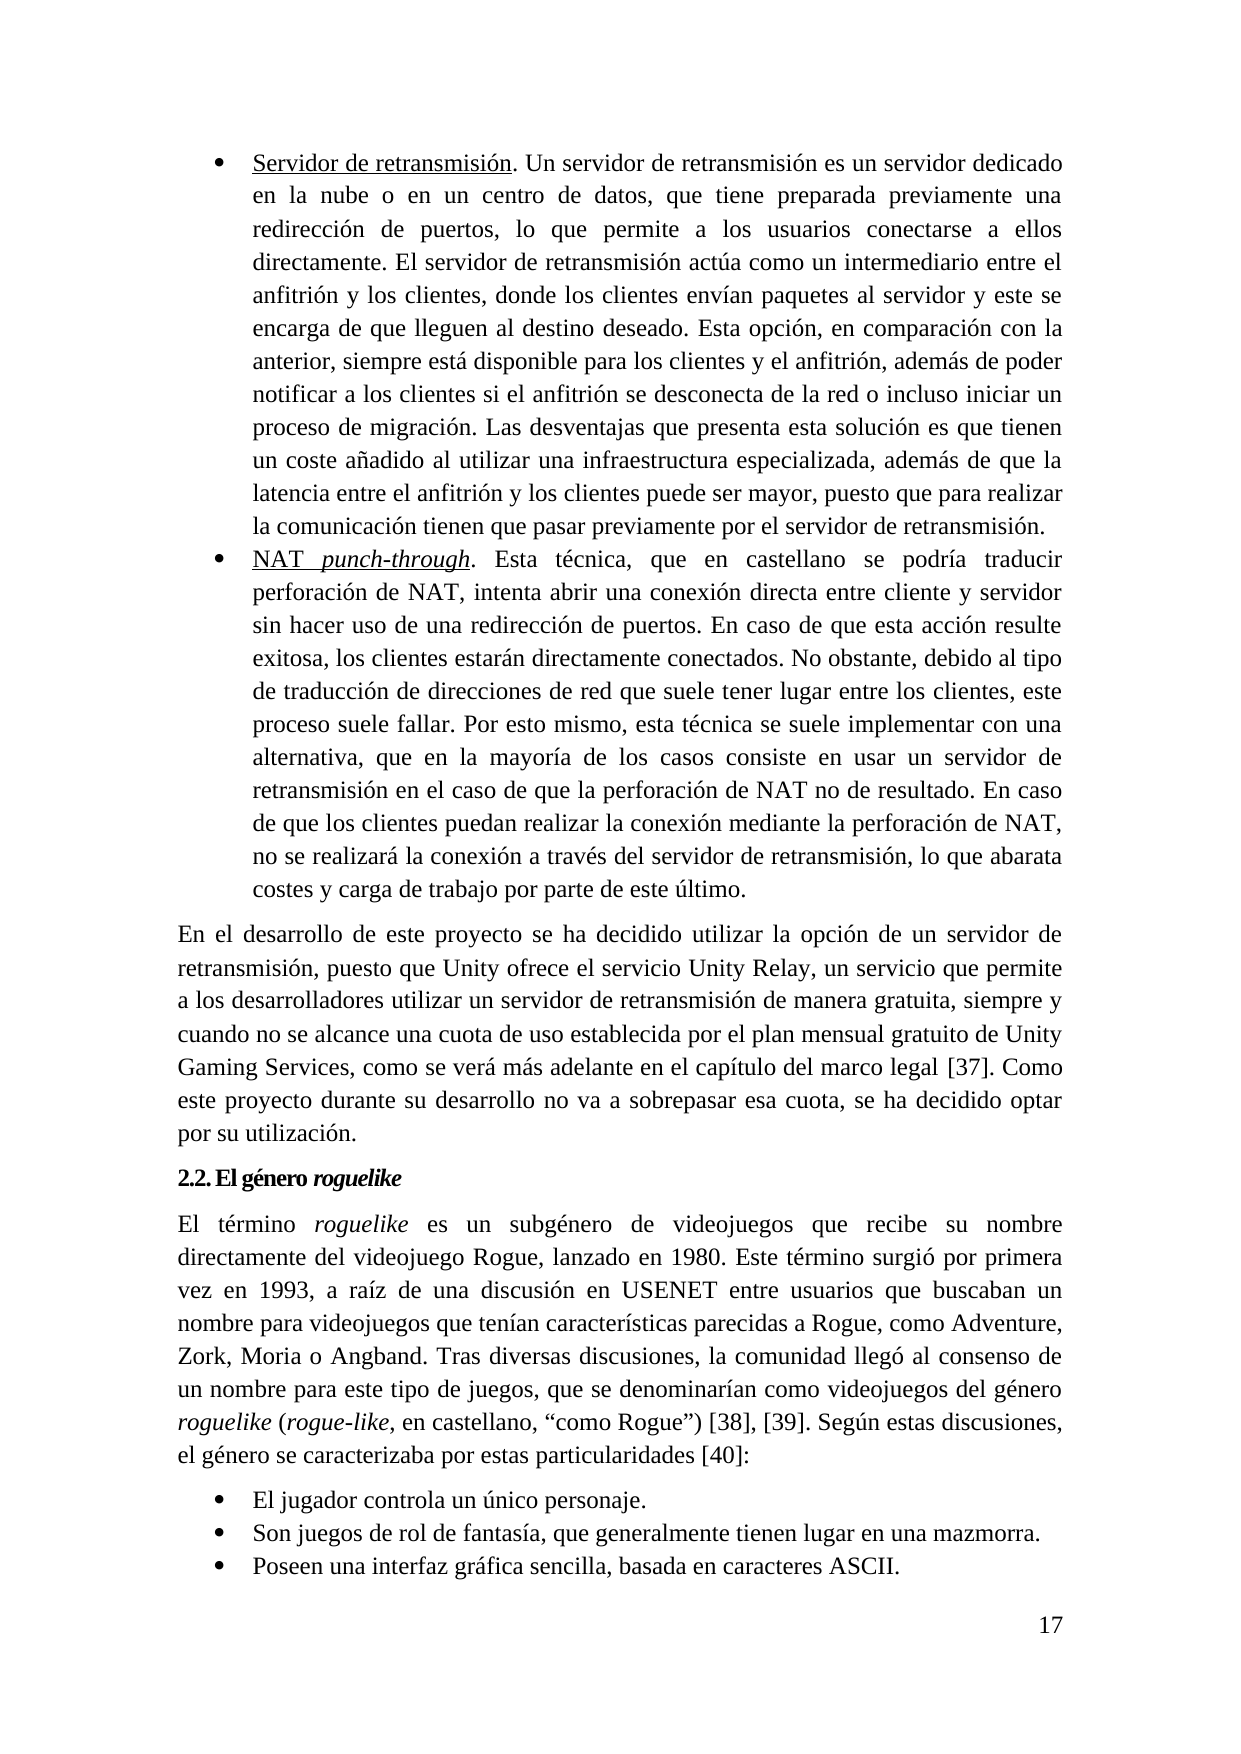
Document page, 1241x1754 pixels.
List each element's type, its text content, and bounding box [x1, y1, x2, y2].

list NAT punch-through. Esta técnica, que en castellano se podría traducir perforación de NAT, intenta abrir una conexión directa entre cliente y servidor sin hacer uso de una redirección de puertos. En caso de que esta acción resulte exitosa, los clientes estarán directamente conectados. No obstante, debido al tipo de traducción de direcciones de red que suele tener lugar entre los clientes, este proceso suele fallar. Por esto mismo, esta técnica se suele implementar con una alternativa, que en la mayoría de los casos consiste en usar un servidor de retransmisión en el caso de que la perforación de NAT no de resultado. En caso de que los clientes puedan realizar la conexión mediante la perforación de NAT, no se realizará la conexión a través del servidor de retransmisión, lo que abarata costes y carga de trabajo por parte de este último. [215, 544, 1063, 903]
list Poseen una interfaz gráfica sencilla, basada en caracteres ASCII. [215, 1551, 1063, 1580]
list Son juegos de rol de fantasía, que generalmente tienen lugar en una mazmorra. [215, 1518, 1063, 1547]
text En el desarrollo de este proyecto se ha decidido utilizar la opción de un servidor de retransmisión, puesto que Unity ofrece el servicio Unity Relay, un servicio que permite a los desarrolladores utilizar un servidor de retransmisión de manera gratuita, siempre y cuando no se alcance una cuota de uso establecida por el plan mensual gratuito de Unity Gaming Services, como se verá más adelante en el capítulo del marco legal [37]. Como este proyecto durante su desarrollo no va a sobrepasar esa cuota, se ha decidido optar por su utilización. [177, 919, 1063, 1146]
list Servidor de retransmisión. Un servidor de retransmisión es un servidor dedicado en la nube o en un centro de datos, que tiene preparada previamente una redirección de puertos, lo que permite a los usuarios conectarse a ellos directamente. El servidor de retransmisión actúa como un intermediario entre el anfitrión y los clientes, donde los clientes envían paquetes al servidor y este se encarga de que lleguen al destino deseado. Esta opción, en comparación con la anterior, siempre está disponible para los clientes y el anfitrión, además de poder notificar a los clientes si el anfitrión se desconecta de la red o incluso iniciar un proceso de migración. Las desventajas que presenta esta solución es que tienen un coste añadido al utilizar una infraestructura especializada, además de que la latencia entre el anfitrión y los clientes puede ser mayor, puesto que para realizar la comunicación tienen que pasar previamente por el servidor de retransmisión. [215, 148, 1063, 539]
text El término roguelike es un subgénero de videojuegos que recibe su nombre directamente del videojuego Rogue, lanzado en 1980. Este término surgió por primera vez en 1993, a raíz de una discusión en USENET entre usuarios que buscaban un nombre para videojuegos que tenían características parecidas a Rogue, como Adventure, Zork, Moria o Angband. Tras diversas discusiones, la comunidad llegó al consenso de un nombre para este tipo de juegos, que se denominarían como videojuegos del género roguelike (rogue-like, en castellano, “como Rogue”) [38], [39]. Según estas discusiones, el género se caracterizaba por estas particularidades [40]: [177, 1209, 1063, 1469]
list El jugador controla un único personaje. [215, 1485, 1063, 1514]
list El género roguelike [177, 1163, 1063, 1192]
